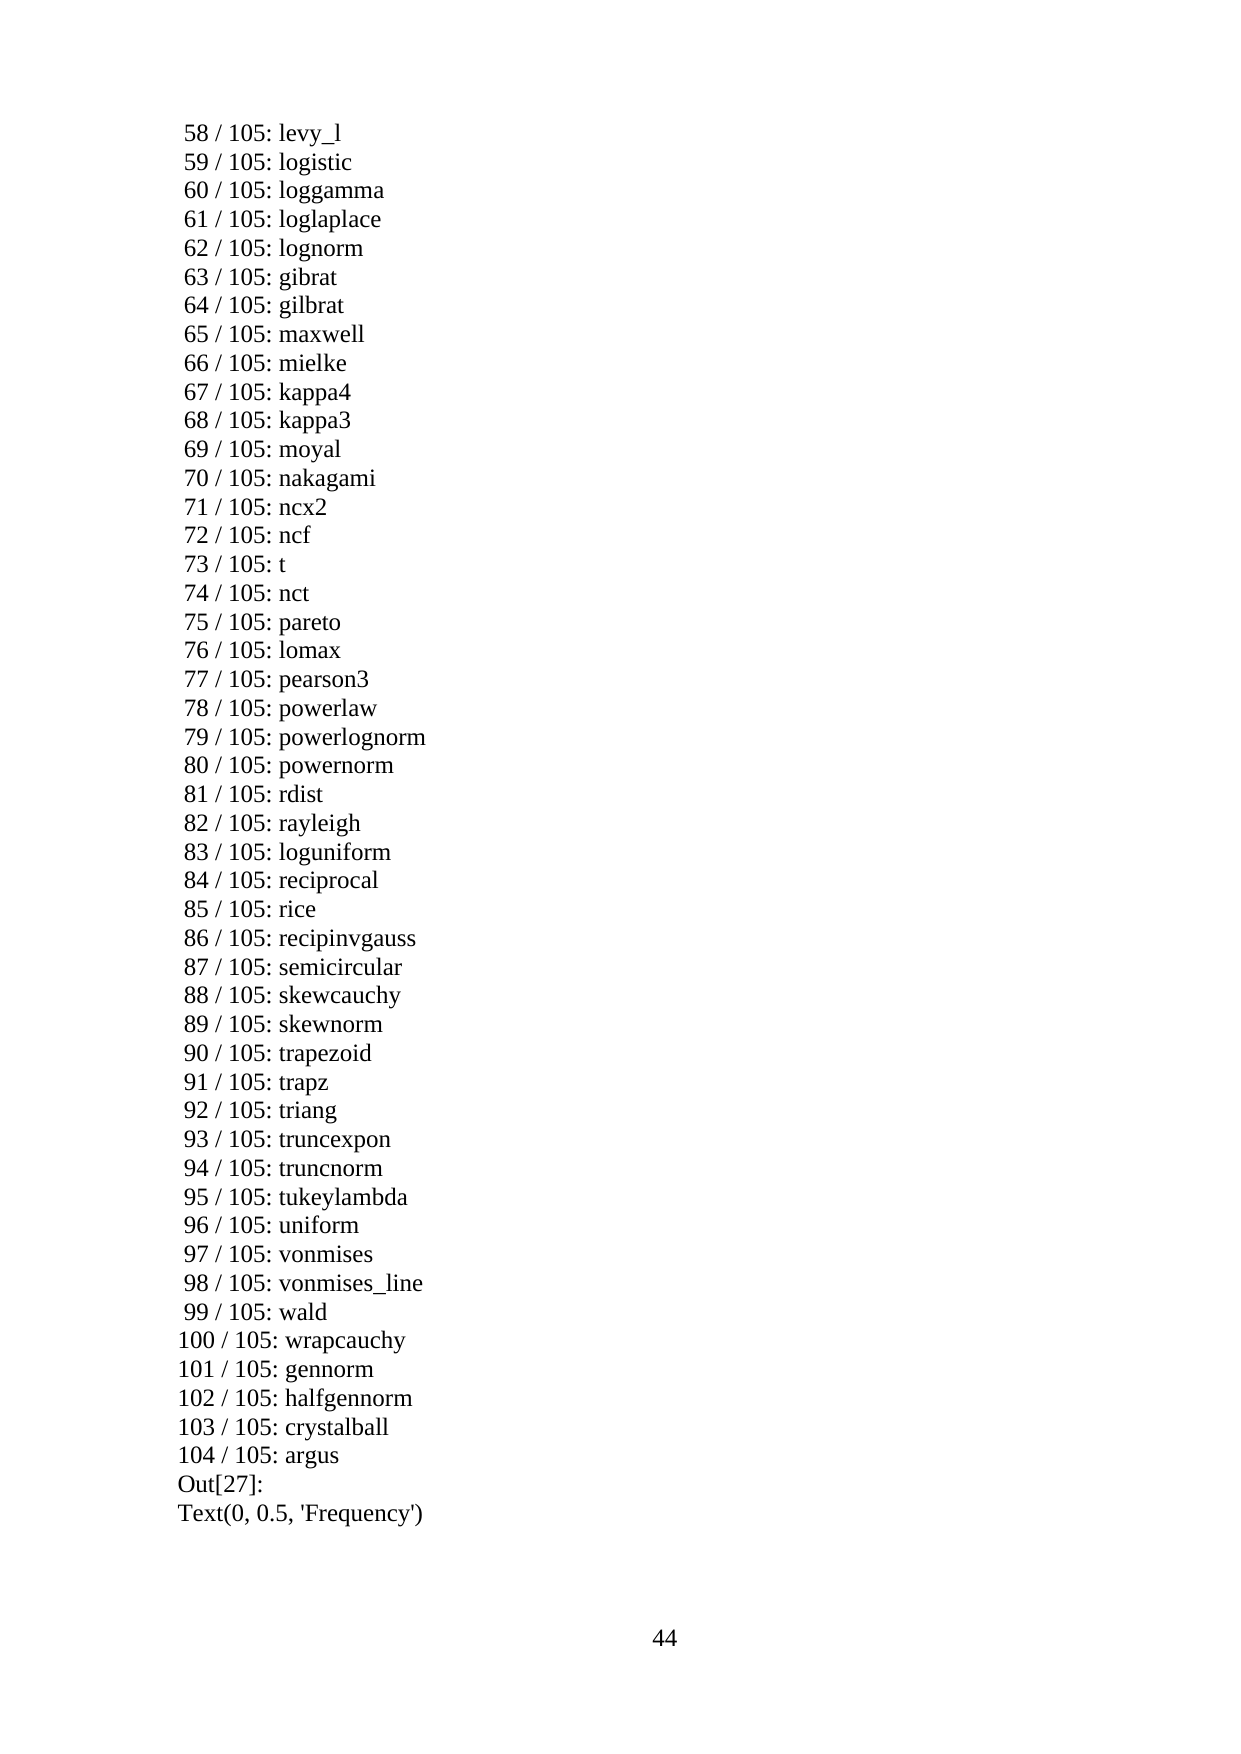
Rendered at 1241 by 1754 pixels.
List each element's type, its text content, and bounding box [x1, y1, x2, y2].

text 72 / 105: ncf [177, 521, 1152, 549]
text 75 / 105: pareto [177, 607, 1152, 636]
text 83 / 105: loguniform [177, 837, 1152, 866]
text 67 / 105: kappa4 [177, 377, 1152, 406]
text 94 / 105: truncnorm [177, 1153, 1152, 1182]
text 98 / 105: vonmises_line [177, 1268, 1152, 1297]
text 84 / 105: reciprocal [177, 866, 1152, 894]
text 66 / 105: mielke [177, 348, 1152, 377]
text 69 / 105: moyal [177, 434, 1152, 463]
text 74 / 105: nct [177, 578, 1152, 607]
text 71 / 105: ncx2 [177, 492, 1152, 521]
text 102 / 105: halfgennorm [177, 1383, 1152, 1412]
text 88 / 105: skewcauchy [177, 981, 1152, 1009]
text 103 / 105: crystalball [177, 1412, 1152, 1441]
text 65 / 105: maxwell [177, 319, 1152, 348]
text 82 / 105: rayleigh [177, 808, 1152, 837]
text 89 / 105: skewnorm [177, 1009, 1152, 1038]
text 59 / 105: logistic [177, 147, 1152, 176]
text 95 / 105: tukeylambda [177, 1182, 1152, 1211]
text 73 / 105: t [177, 549, 1152, 578]
text 68 / 105: kappa3 [177, 406, 1152, 434]
text 77 / 105: pearson3 [177, 664, 1152, 693]
text 90 / 105: trapezoid [177, 1038, 1152, 1067]
text 63 / 105: gibrat [177, 262, 1152, 291]
text 60 / 105: loggamma [177, 176, 1152, 204]
text 70 / 105: nakagami [177, 463, 1152, 492]
text 64 / 105: gilbrat [177, 291, 1152, 319]
text 100 / 105: wrapcauchy [177, 1326, 1152, 1354]
text 93 / 105: truncexpon [177, 1124, 1152, 1153]
text 101 / 105: gennorm [177, 1354, 1152, 1383]
text 61 / 105: loglaplace [177, 204, 1152, 233]
text 96 / 105: uniform [177, 1211, 1152, 1239]
text 92 / 105: triang [177, 1096, 1152, 1124]
text 76 / 105: lomax [177, 636, 1152, 664]
text 86 / 105: recipinvgauss [177, 923, 1152, 952]
text Out[27]: [177, 1469, 1152, 1498]
text Text(0, 0.5, 'Frequency') [177, 1498, 1152, 1527]
text 91 / 105: trapz [177, 1067, 1152, 1096]
text 104 / 105: argus [177, 1441, 1152, 1469]
text 99 / 105: wald [177, 1297, 1152, 1326]
text 78 / 105: powerlaw [177, 693, 1152, 722]
text 97 / 105: vonmises [177, 1239, 1152, 1268]
text 81 / 105: rdist [177, 779, 1152, 808]
text 62 / 105: lognorm [177, 233, 1152, 262]
text 87 / 105: semicircular [177, 952, 1152, 981]
text 85 / 105: rice [177, 894, 1152, 923]
text 58 / 105: levy_l [177, 118, 1152, 147]
text 79 / 105: powerlognorm [177, 722, 1152, 751]
text 80 / 105: powernorm [177, 751, 1152, 779]
